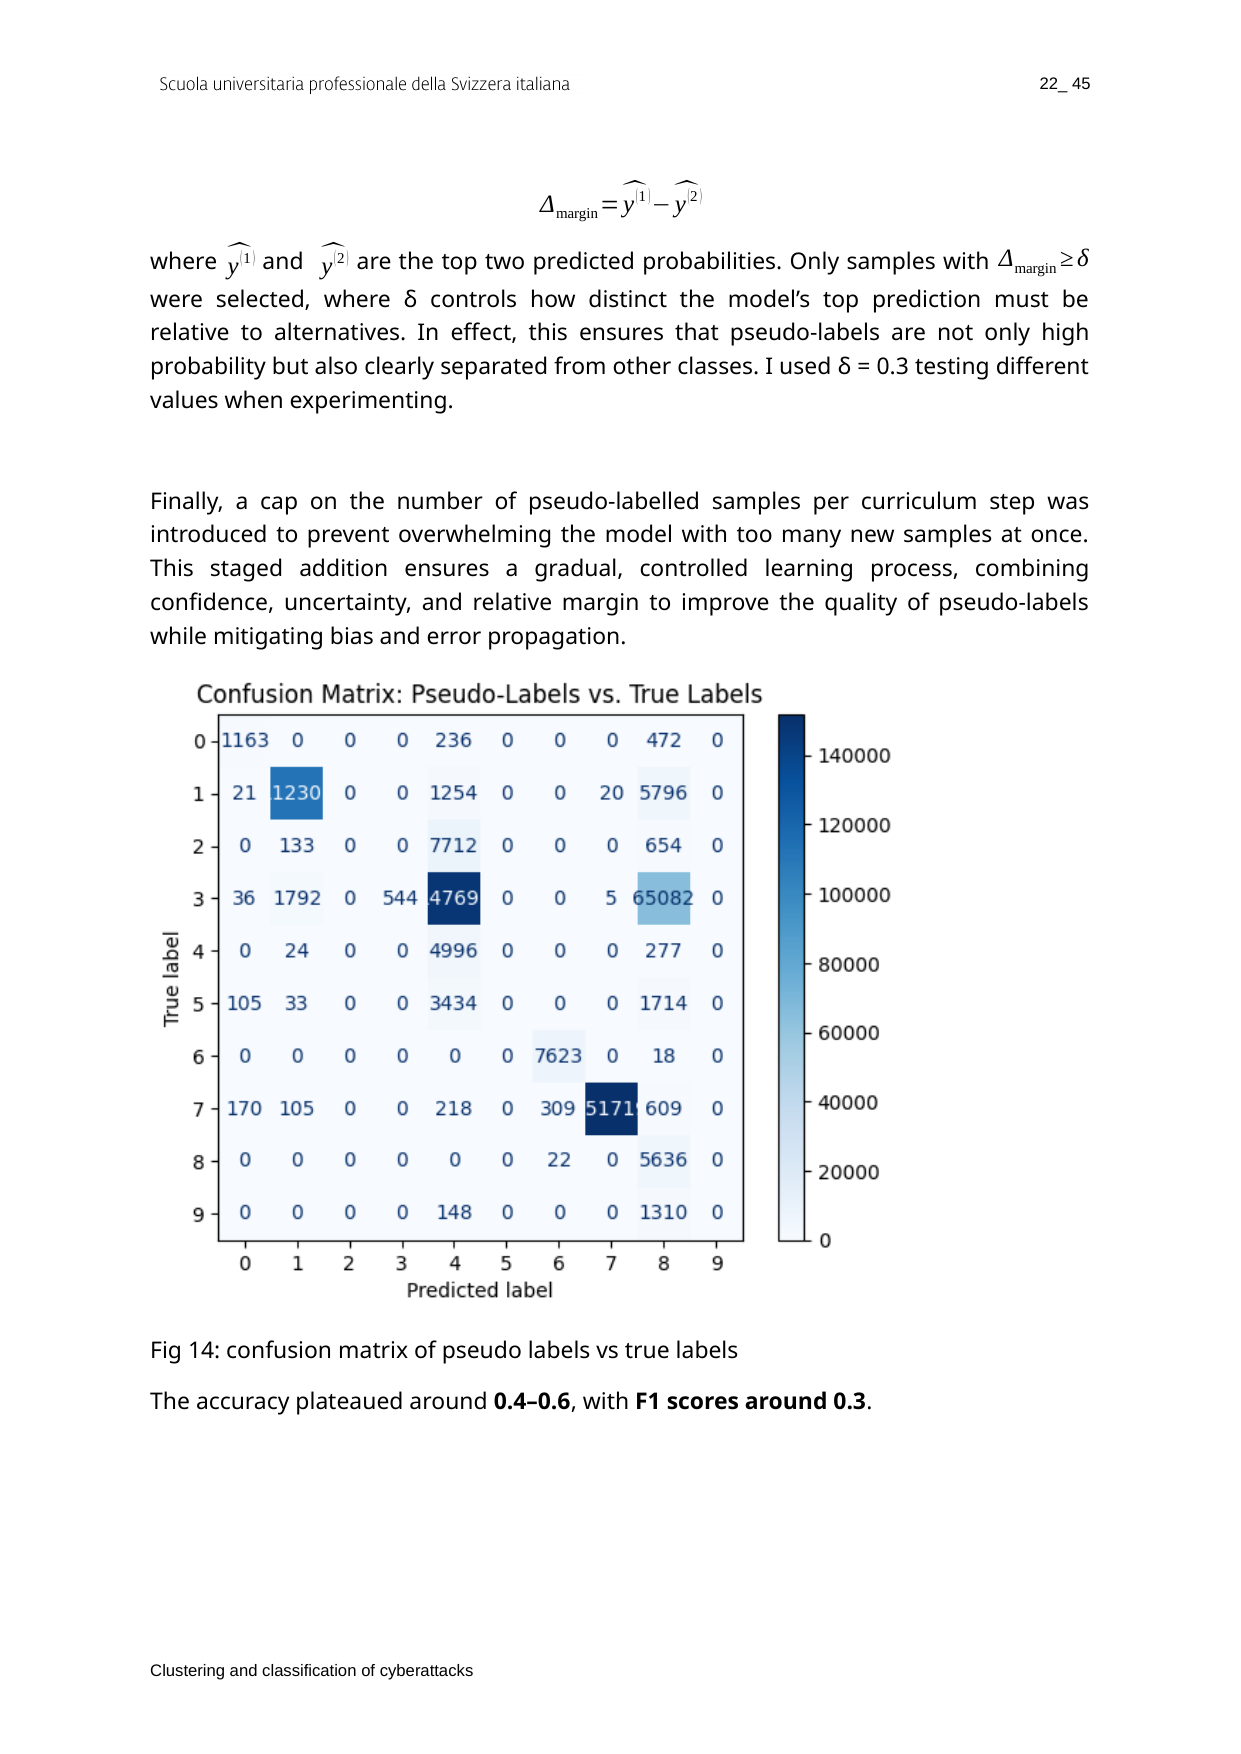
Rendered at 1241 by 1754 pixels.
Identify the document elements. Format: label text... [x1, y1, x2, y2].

text The accuracy plateaued around 0.4–0.6, with F1 scores around 0.3. [150, 1385, 1090, 1416]
text Finally, a cap on the number of pseudo-labelled samples per curriculum step was introduced to prevent overwhelming the model with too many new samples at once. This staged addition ensures a gradual, controlled learning process, combining confidence, uncertainty, and relative margin to improve the quality of pseudo-labels while mitigating bias and error propagation. [150, 484, 1090, 651]
text Fig 14: confusion matrix of pseudo labels vs true labels [150, 1334, 1090, 1366]
picture [152, 70, 586, 98]
picture [150, 670, 906, 1316]
text where and are the top two predicted probabilities. Only samples with were selected, where δ controls how distinct the model’s top prediction must be relative to alternatives. In effect, this ensures that pseudo-labels are not only high probability but also clearly separated from other classes. I used δ = 0.3 testing different values when experimenting. [150, 241, 1090, 415]
